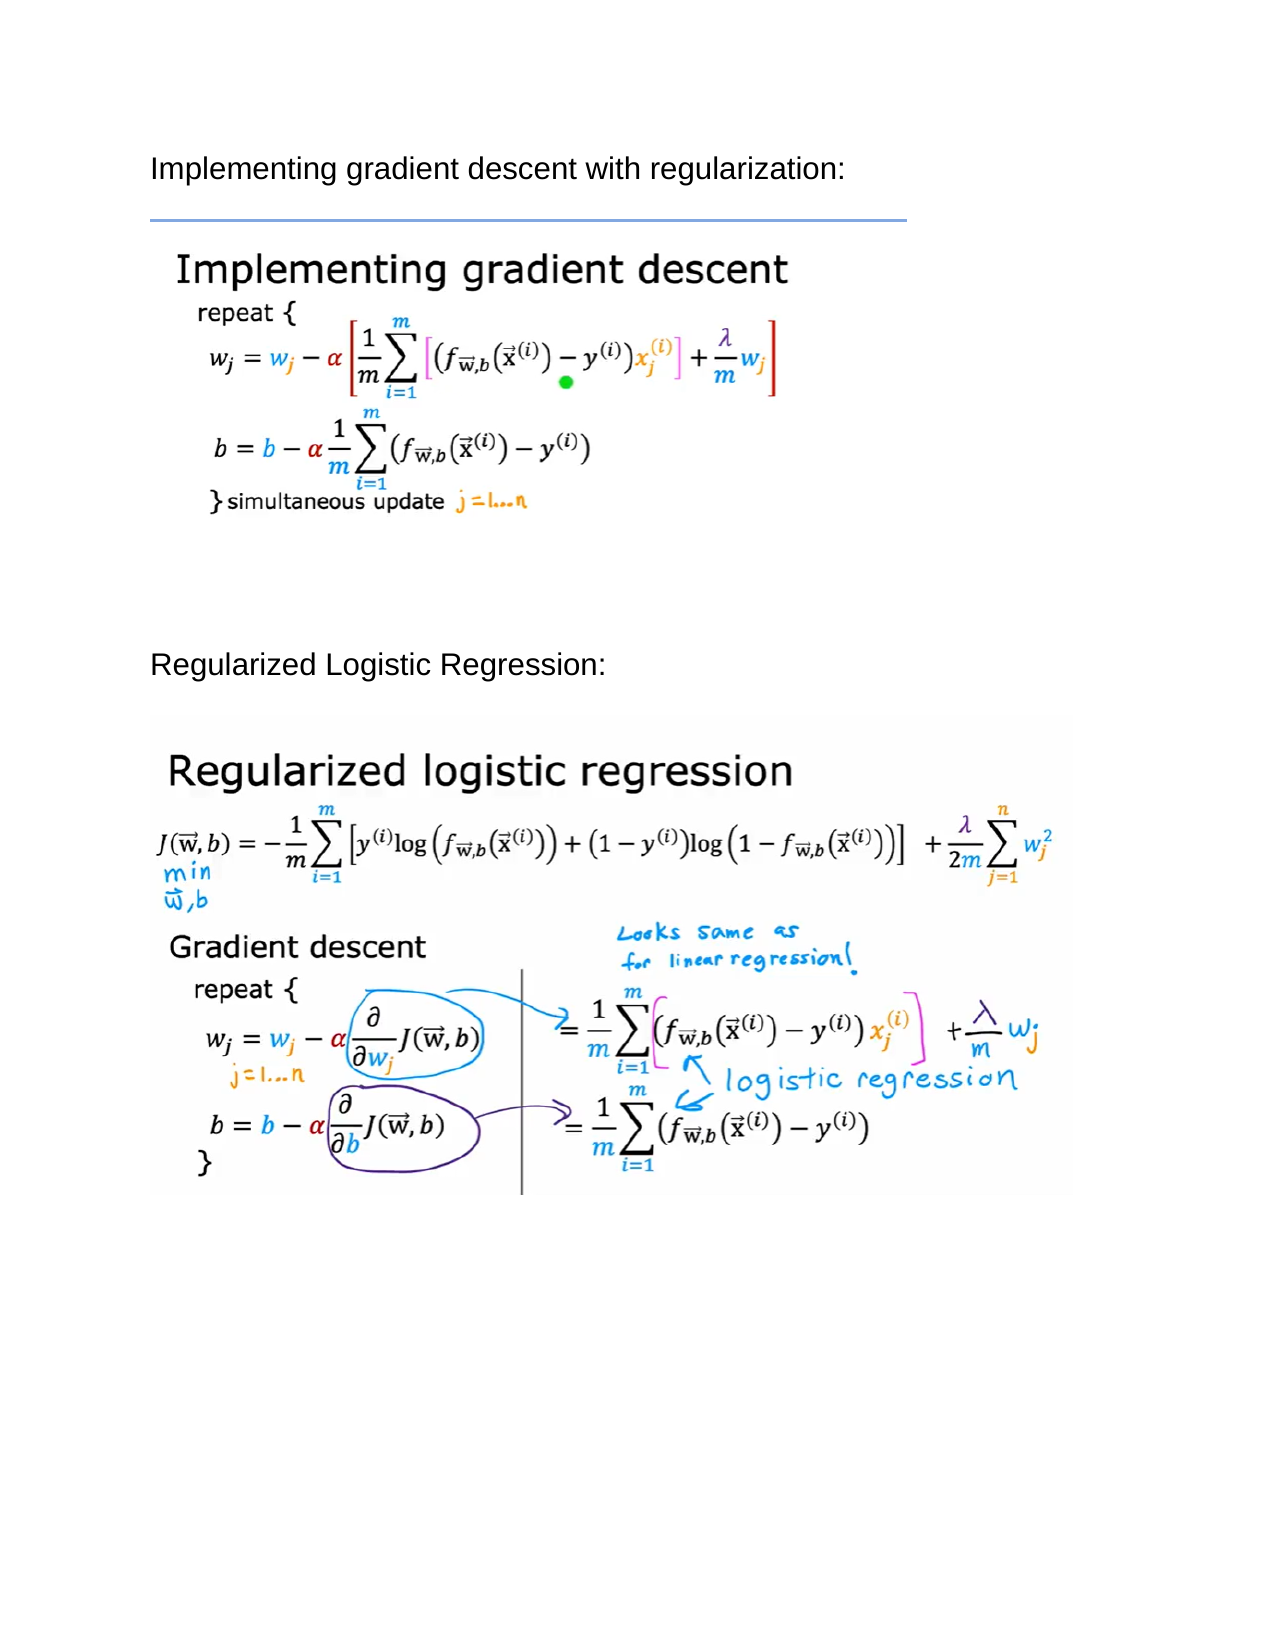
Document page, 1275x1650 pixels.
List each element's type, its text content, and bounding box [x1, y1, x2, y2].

subtitle Regularized Logistic Regression: [150, 646, 1125, 682]
picture [150, 715, 1073, 1195]
subtitle Implementing gradient descent with regularization: [150, 150, 1125, 186]
picture [150, 219, 907, 642]
